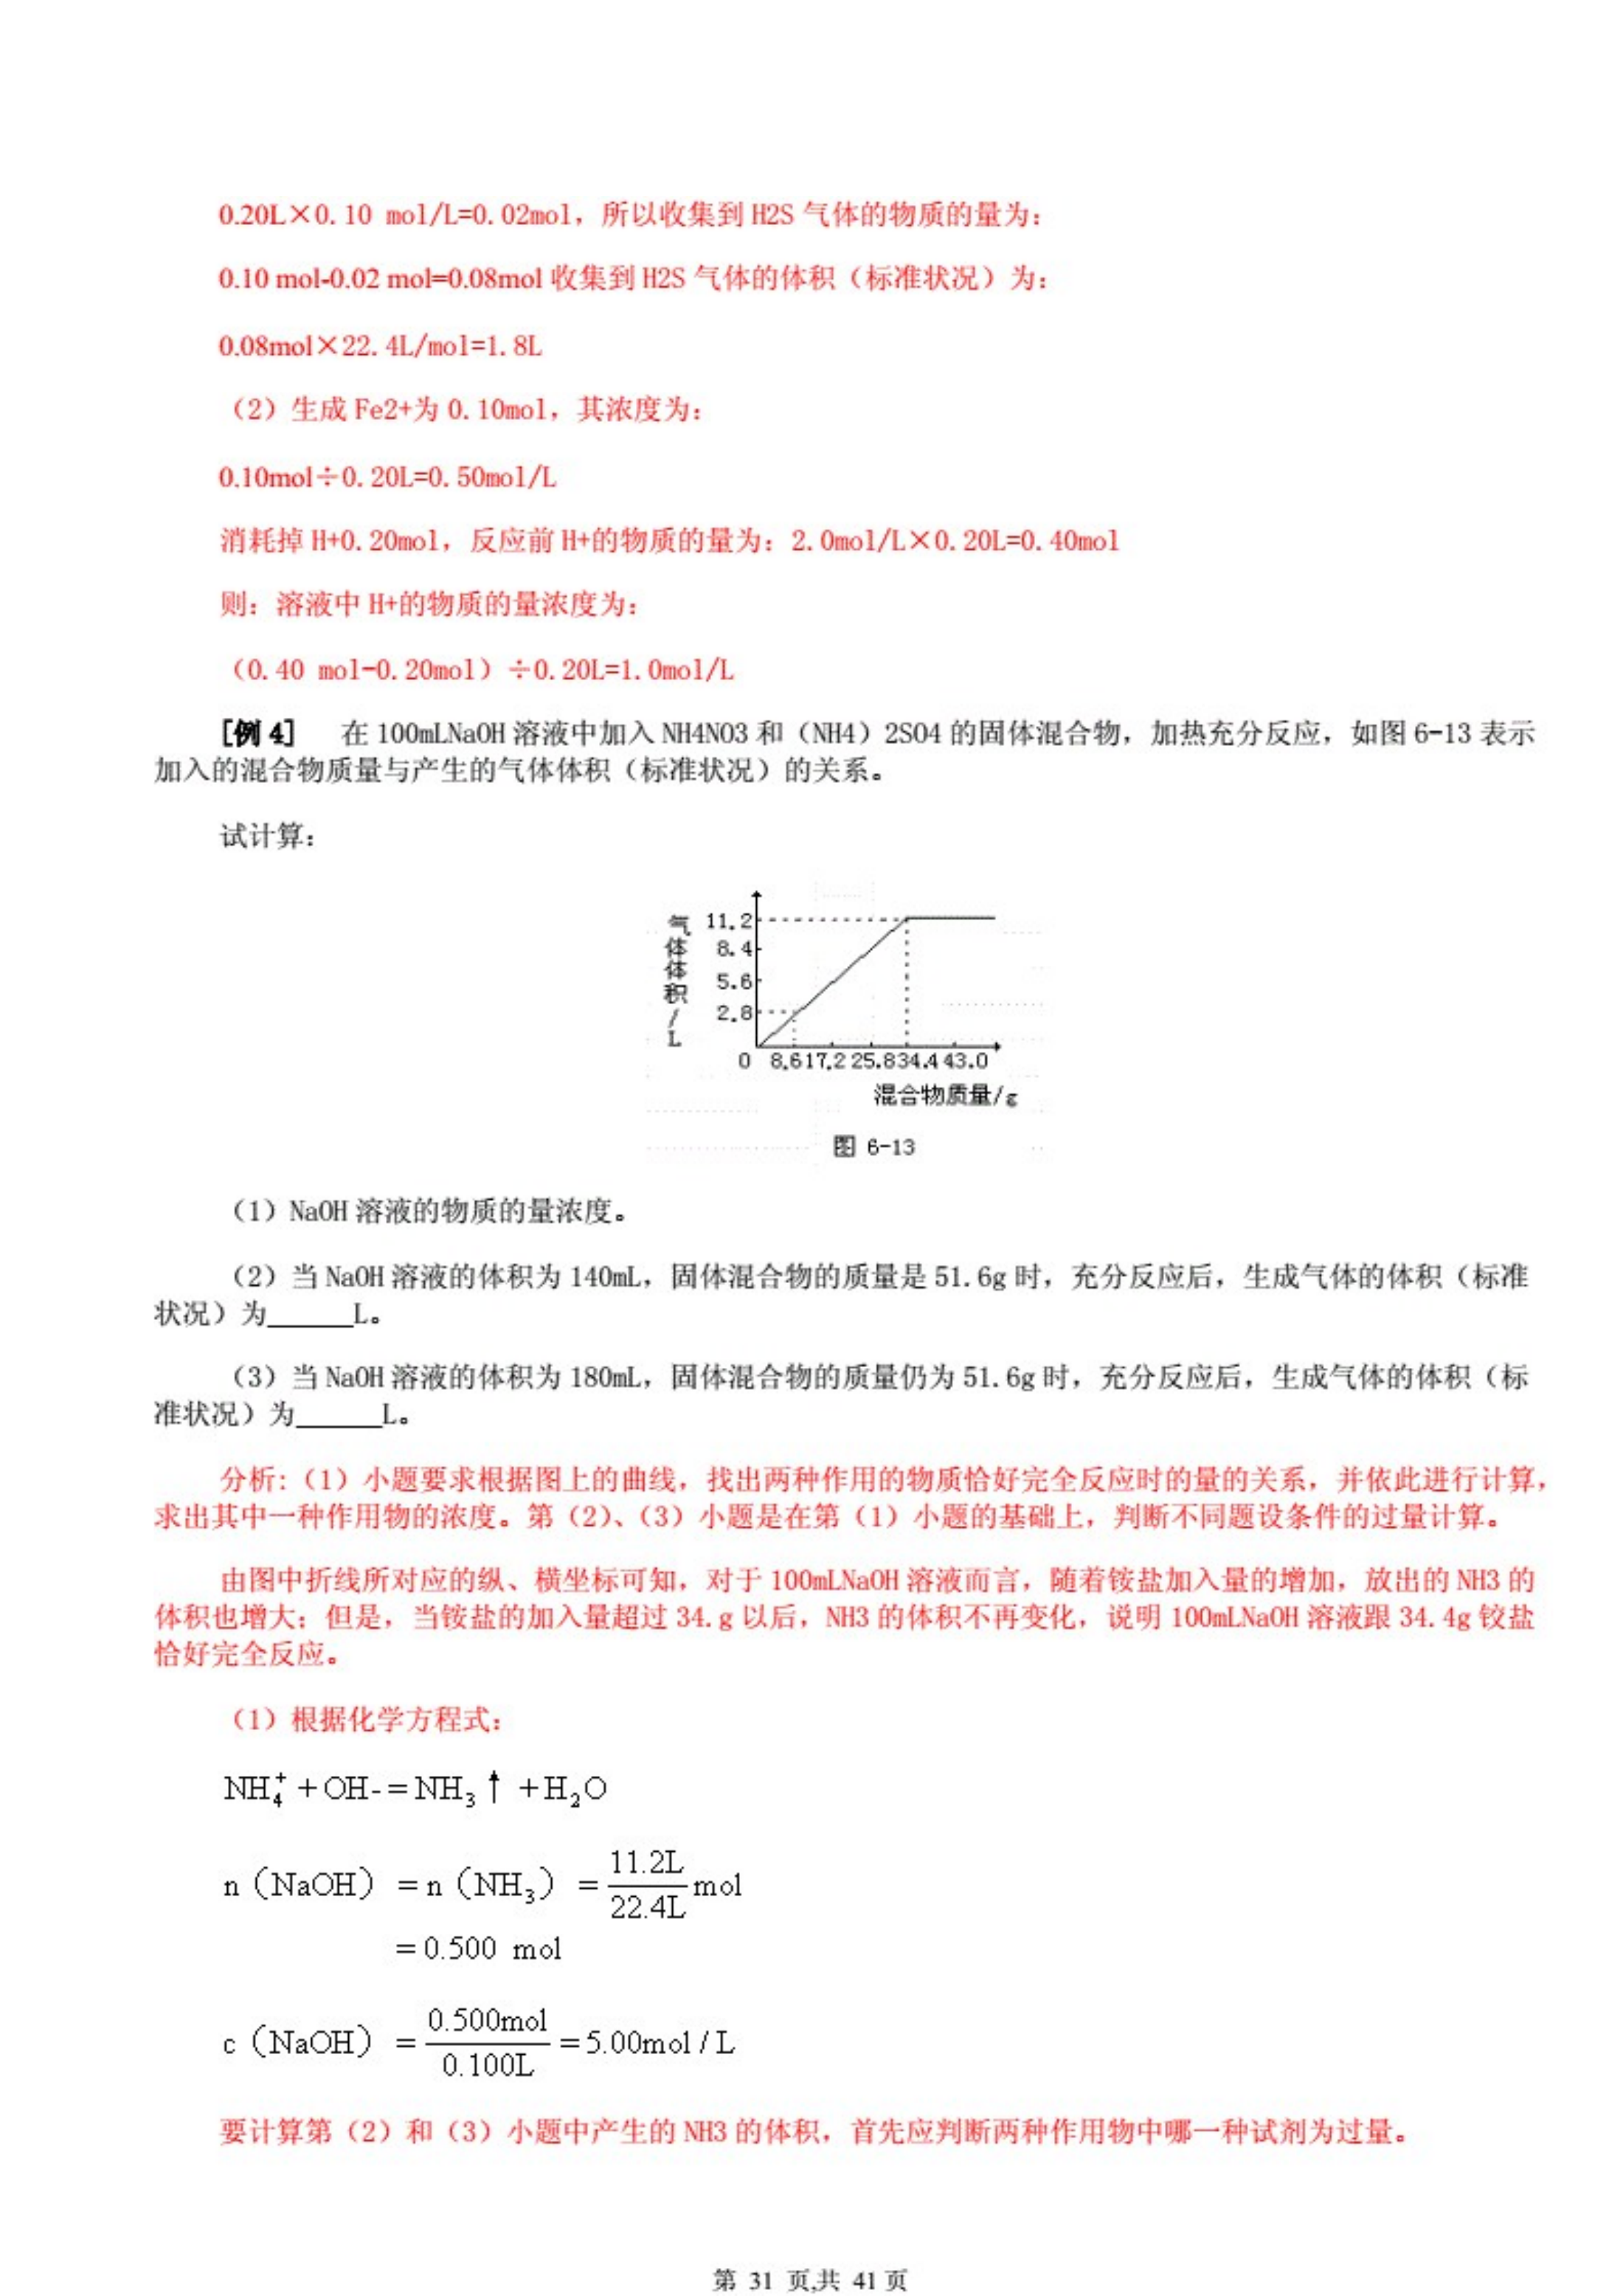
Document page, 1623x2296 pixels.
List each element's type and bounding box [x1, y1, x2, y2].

picture [153, 196, 1554, 2296]
